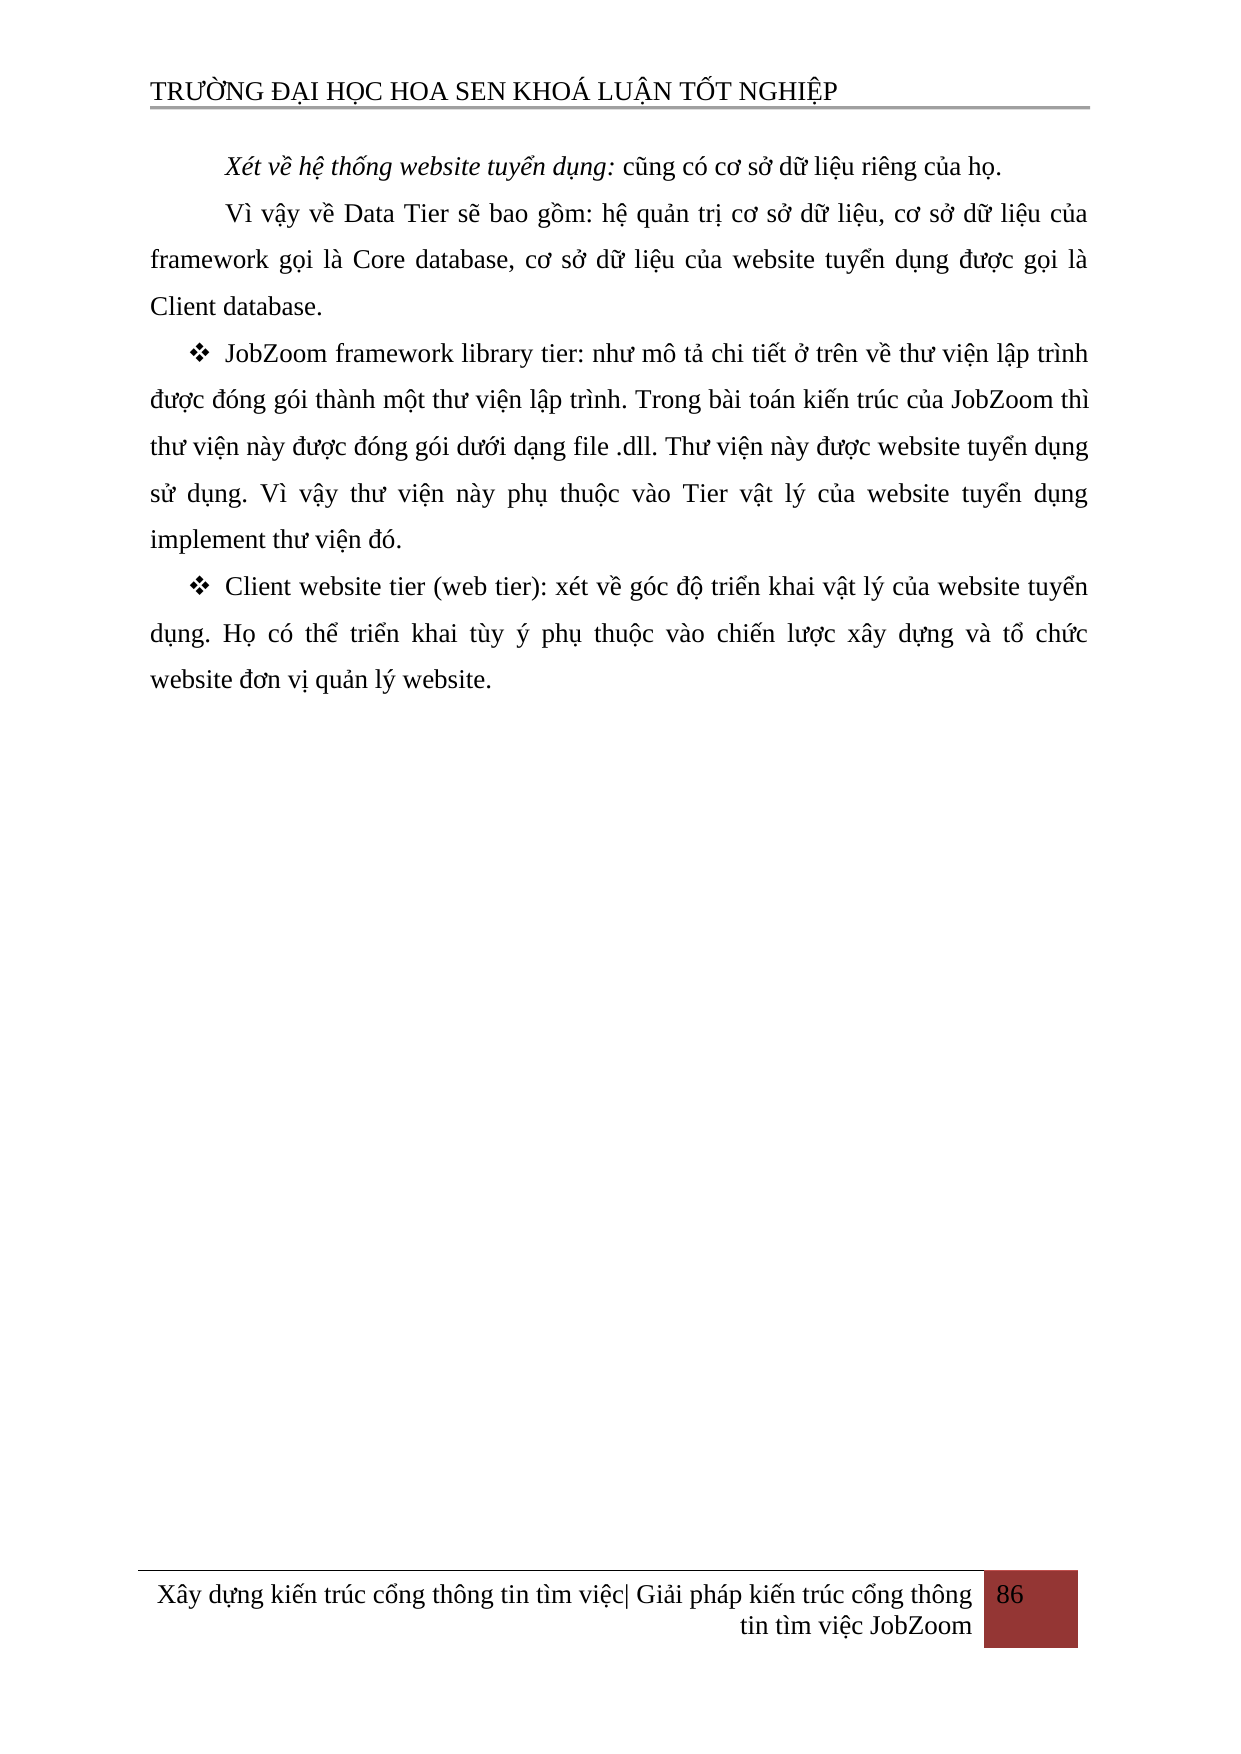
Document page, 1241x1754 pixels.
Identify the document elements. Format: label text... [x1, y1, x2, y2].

list Client website tier (web tier): xét về góc độ triển khai vật lý của website tuyển dụng. Họ có thể triển khai tùy ý phụ thuộc vào chiến lược xây dựng và tổ chức website đơn vị quản lý website. [150, 570, 1090, 695]
text Vì vậy về Data Tier sẽ bao gồm: hệ quản trị cơ sở dữ liệu, cơ sở dữ liệu của framework gọi là Core database, cơ sở dữ liệu của website tuyển dụng được gọi là Client database. [150, 197, 1090, 321]
text Xét về hệ thống website tuyển dụng: cũng có cơ sở dữ liệu riêng của họ. [150, 150, 1090, 181]
list JobZoom framework library tier: như mô tả chi tiết ở trên về thư viện lập trình được đóng gói thành một thư viện lập trình. Trong bài toán kiến trúc của JobZoom thì thư viện này được đóng gói dưới dạng file .dll. Thư viện này được website tuyển dụng sử dụng. Vì vậy thư viện này phụ thuộc vào Tier vật lý của website tuyển dụng implement thư viện đó. [150, 337, 1090, 554]
